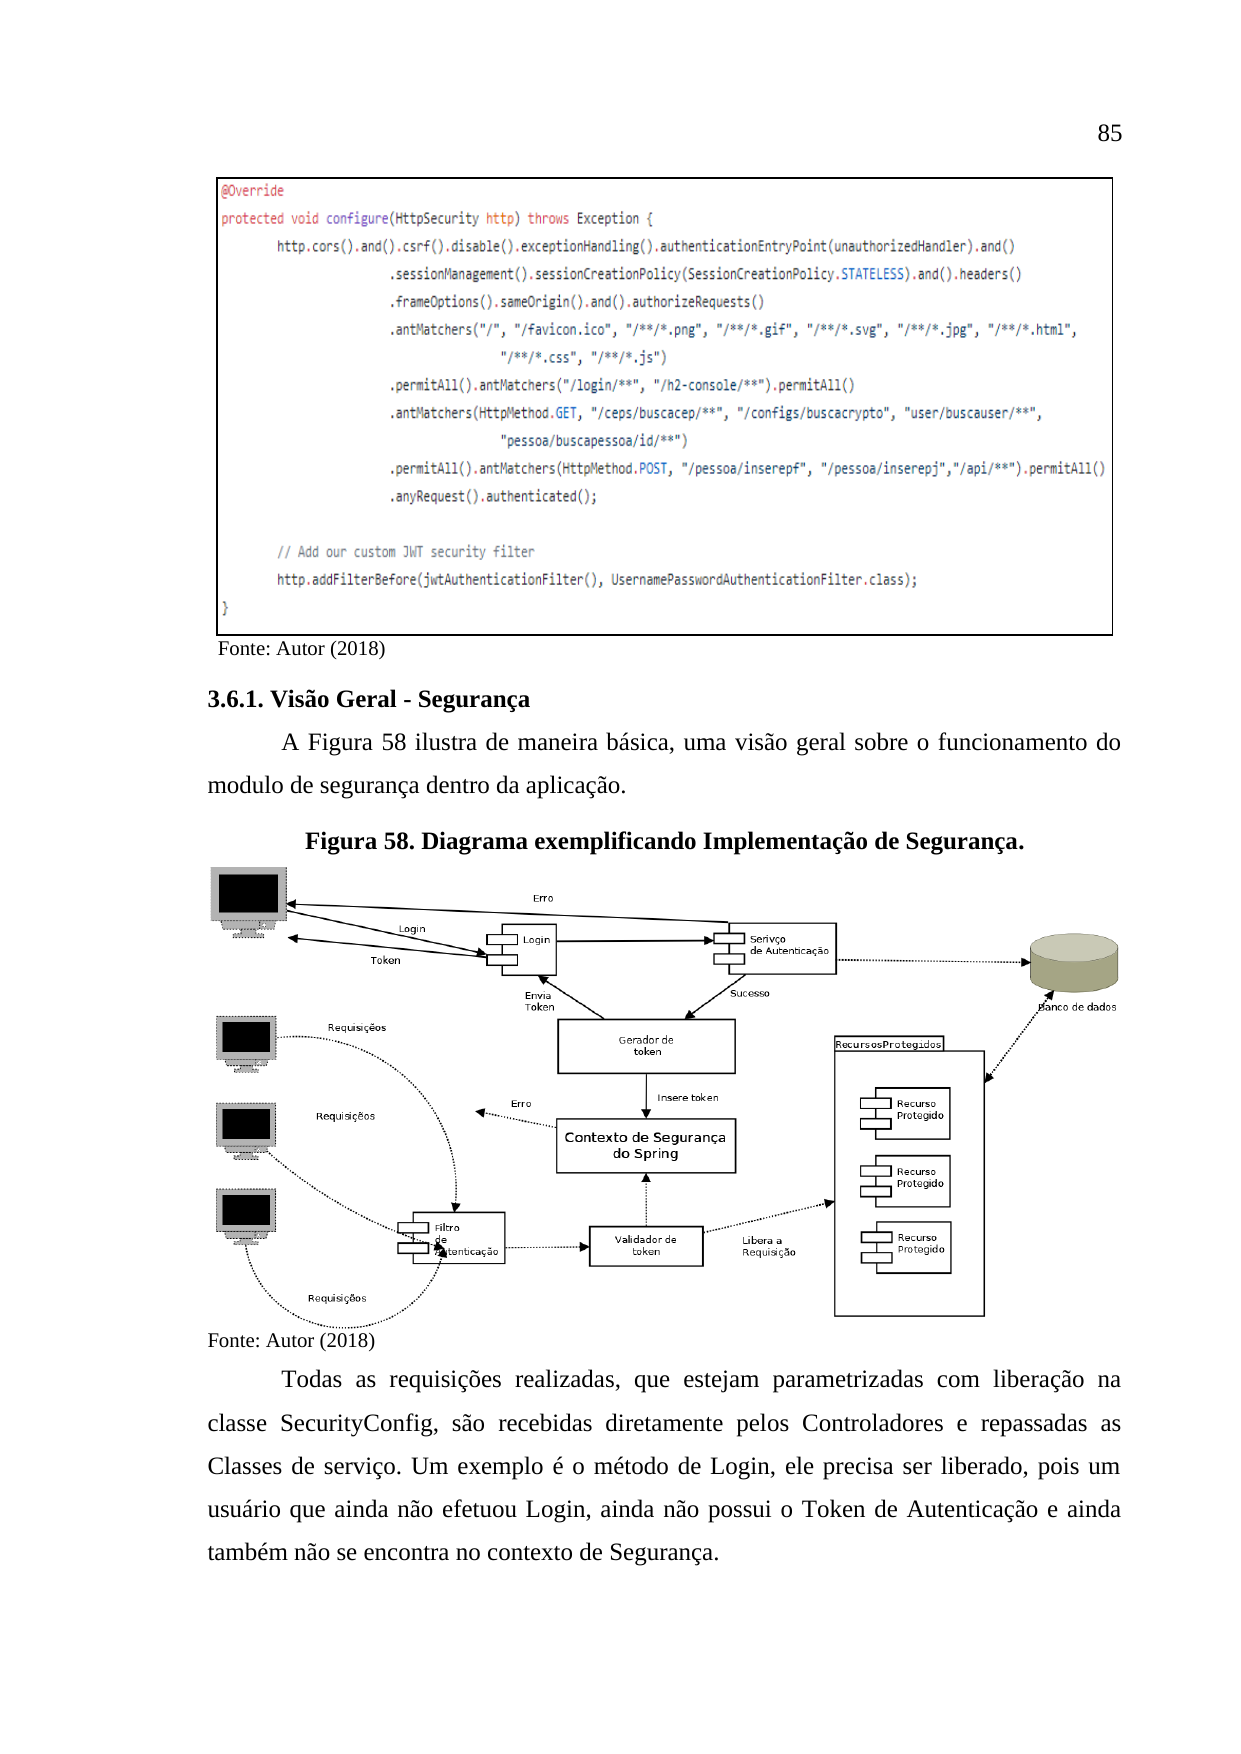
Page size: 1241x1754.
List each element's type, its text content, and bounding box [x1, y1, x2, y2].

text Figura 58. Diagrama exemplificando Implementação de Segurança. [207, 826, 1122, 854]
picture [210, 867, 1119, 1329]
text Fonte: Autor (2018) [207, 1328, 1122, 1352]
subtitle Visão Geral - Segurança [207, 684, 1122, 713]
text A Figura 58 ilustra de maneira básica, uma visão geral sobre o funcionamento do modulo de segurança dentro da aplicação. [207, 727, 1122, 799]
text Todas as requisições realizadas, que estejam parametrizadas com liberação na classe SecurityConfig, são recebidas diretamente pelos Controladores e repassadas as Classes de serviço. Um exemplo é o método de Login, ele precisa ser liberado, pois um usuário que ainda não efetuou Login, ainda não possui o Token de Autenticação e ainda também não se encontra no contexto de Segurança. [207, 1364, 1122, 1566]
text Fonte: Autor (2018) [207, 636, 1122, 660]
picture [218, 179, 1112, 634]
